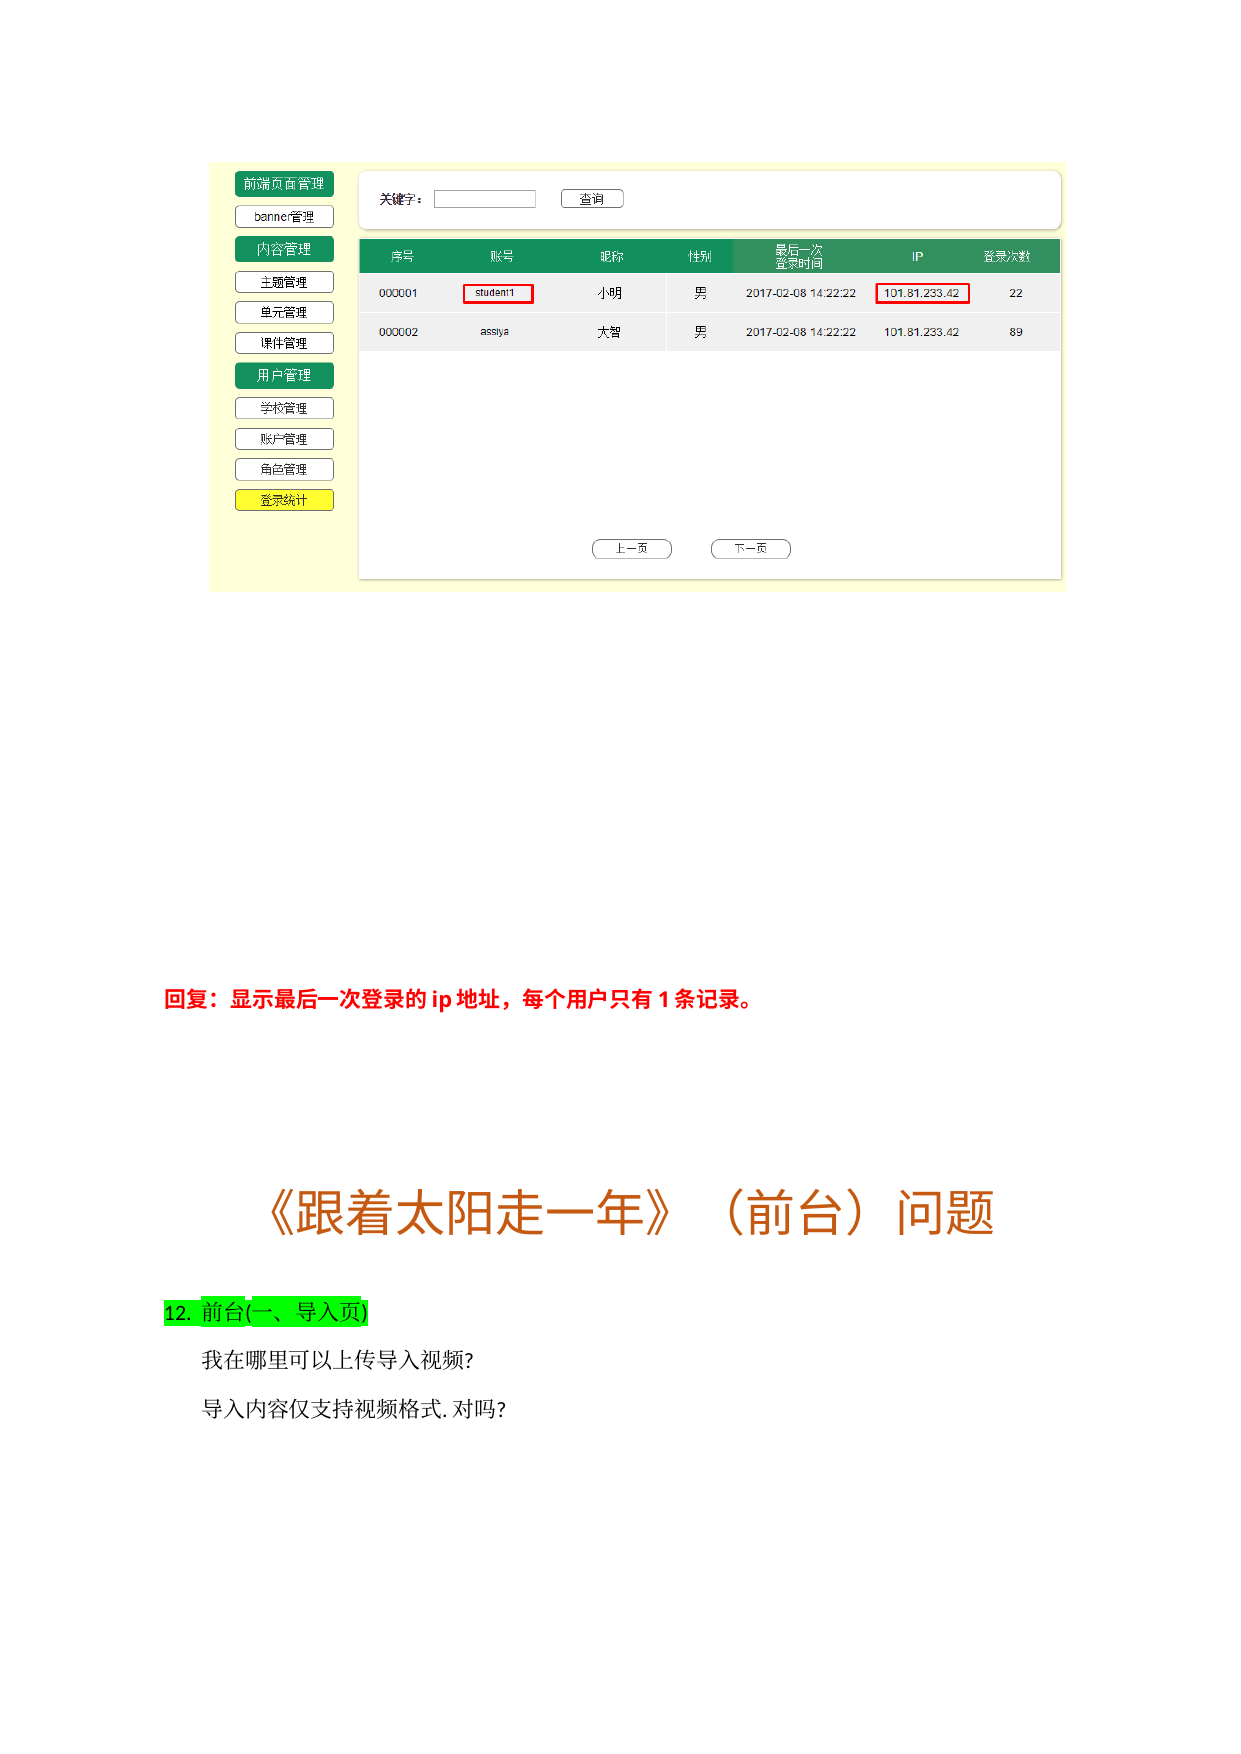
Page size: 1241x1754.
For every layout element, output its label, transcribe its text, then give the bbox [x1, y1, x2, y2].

picture [201, 162, 1067, 592]
text 回复：显示最后一次登录的ip地址，每个用户只有1条记录。 [120, 981, 1120, 1014]
list 前台(一、导入页) [164, 1295, 1120, 1327]
text 《跟着太阳走一年》（前台）问题 [120, 1161, 1120, 1259]
list 我在哪里可以上传导入视频? [201, 1343, 1120, 1376]
list 导入内容仅支持视频格式. 对吗? [201, 1391, 1120, 1424]
